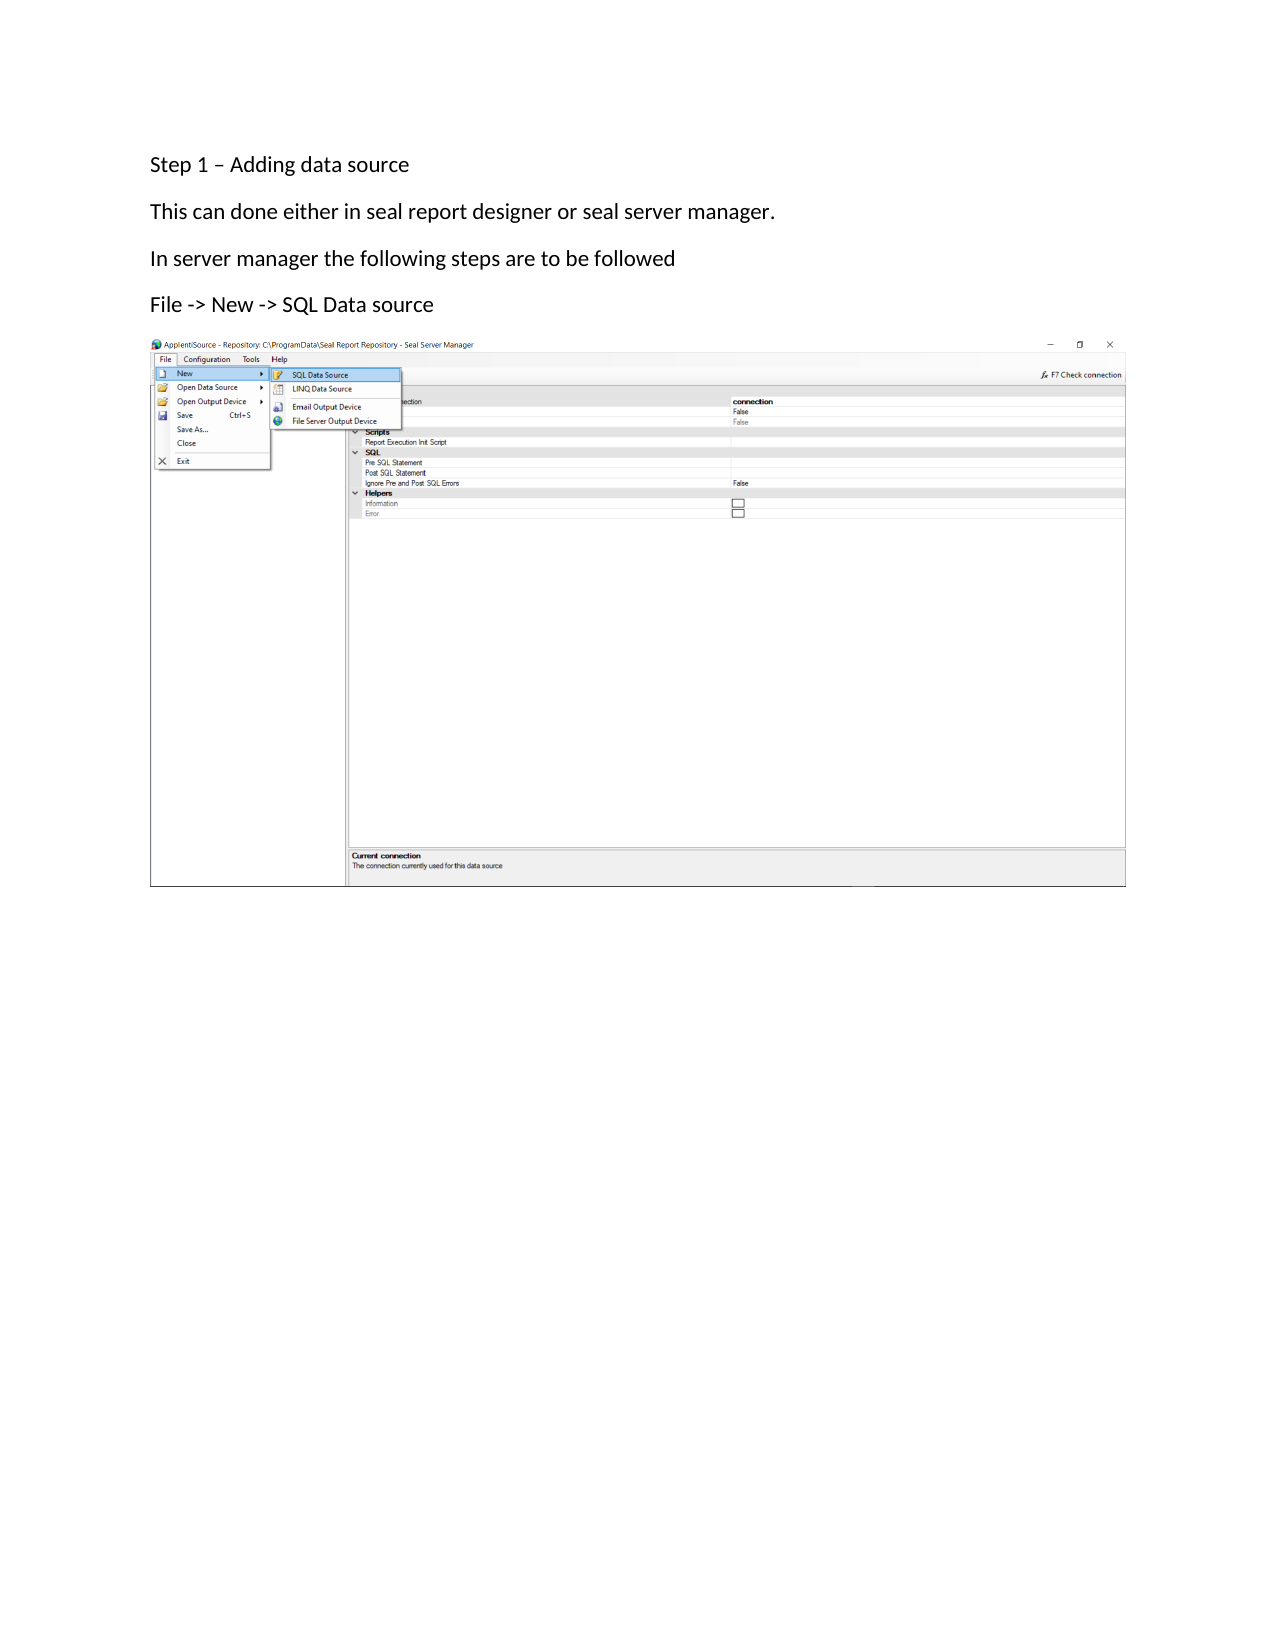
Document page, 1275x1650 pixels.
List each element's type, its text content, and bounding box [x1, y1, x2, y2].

text Step 1 – Adding data source [150, 150, 1125, 178]
text In server manager the following steps are to be followed [150, 244, 1125, 272]
picture [150, 337, 1126, 887]
text This can done either in seal report designer or seal server manager. [150, 197, 1125, 225]
text File -> New -> SQL Data source [150, 291, 1125, 319]
